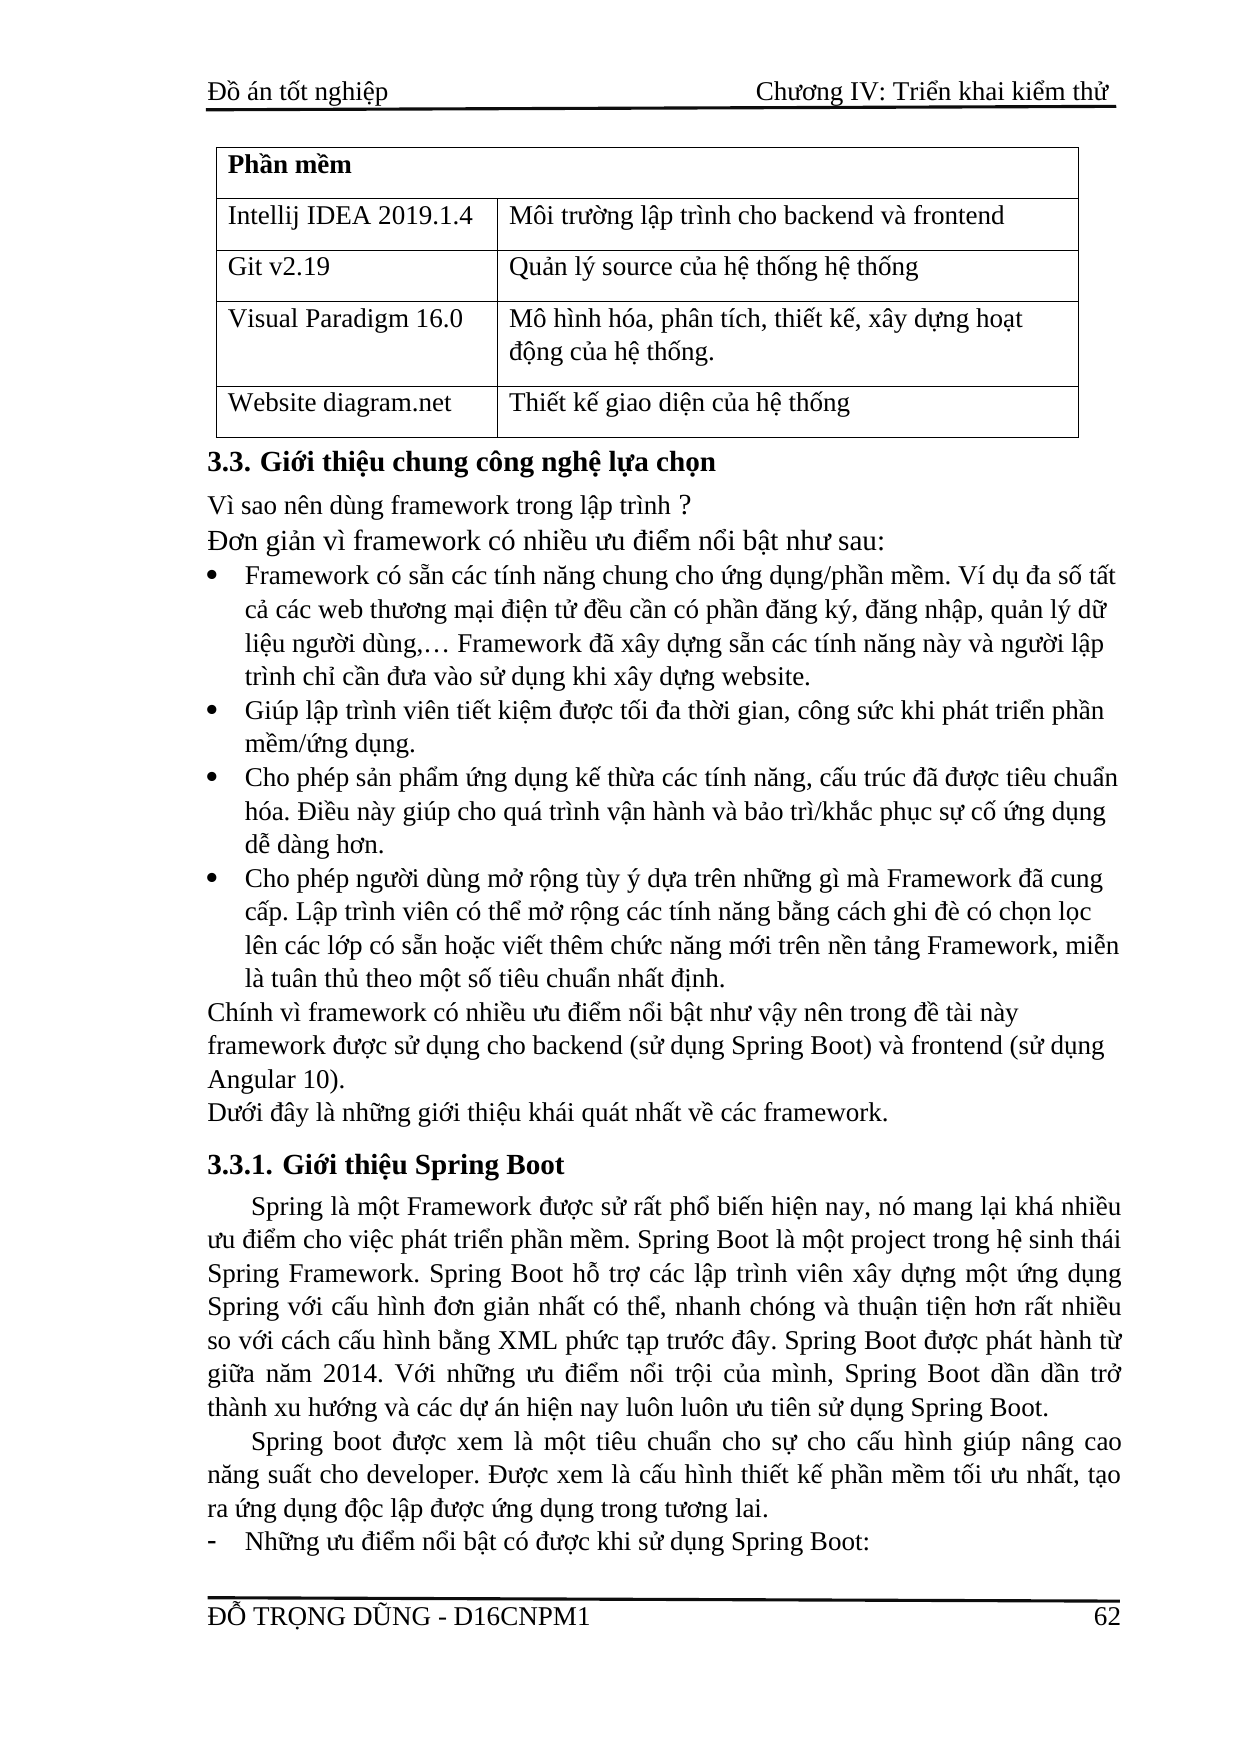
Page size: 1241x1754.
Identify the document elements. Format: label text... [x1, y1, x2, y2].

table_cell Môi trường lập trình cho backend và frontend [498, 199, 1078, 249]
list Framework có sẵn các tính năng chung cho ứng dụng/phần mềm. Ví dụ đa số tất cả các web thương mại điện tử đều cần có phần đăng ký, đăng nhập, quản lý dữ liệu người dùng,… Framework đã xây dựng sẵn các tính năng này và người lập trình chỉ cần đưa vào sử dụng khi xây dựng website. [207, 559, 1123, 691]
table_cell Website diagram.net [217, 387, 497, 437]
text Đơn giản vì framework có nhiều ưu điểm nổi bật như sau: [207, 523, 1123, 557]
list Cho phép người dùng mở rộng tùy ý dựa trên những gì mà Framework đã cung cấp. Lập trình viên có thể mở rộng các tính năng bằng cách ghi đè có chọn lọc lên các lớp có sẵn hoặc viết thêm chức năng mới trên nền tảng Framework, miễn là tuân thủ theo một số tiêu chuẩn nhất định. [207, 862, 1123, 993]
text Chính vì framework có nhiều ưu điểm nổi bật như vậy nên trong đề tài này framework được sử dụng cho backend (sử dụng Spring Boot) và frontend (sử dụng Angular 10). [207, 996, 1123, 1094]
table_cell Mô hình hóa, phân tích, thiết kế, xây dựng hoạt động của hệ thống. [498, 302, 1078, 386]
table_cell Intellij IDEA 2019.1.4 [217, 199, 497, 249]
text Vì sao nên dùng framework trong lập trình ? [207, 487, 1123, 521]
table_cell Thiết kế giao diện của hệ thống [498, 387, 1078, 437]
list Giới thiệu Spring Boot [207, 1147, 1123, 1180]
text Spring là một Framework được sử rất phổ biến hiện nay, nó mang lại khá nhiều ưu điểm cho việc phát triển phần mềm. Spring Boot là một project trong hệ sinh thái Spring Framework. Spring Boot hỗ trợ các lập trình viên xây dựng một ứng dụng Spring với cấu hình đơn giản nhất có thể, nhanh chóng và thuận tiện hơn rất nhiều so với cách cấu hình bằng XML phức tạp trước đây. Spring Boot được phát hành từ giữa năm 2014. Với những ưu điểm nổi trội của mình, Spring Boot dần dần trở thành xu hướng và các dự án hiện nay luôn luôn ưu tiên sử dụng Spring Boot. [207, 1190, 1123, 1422]
list Những ưu điểm nổi bật có được khi sử dụng Spring Boot: [207, 1525, 1123, 1557]
table_cell Quản lý source của hệ thống hệ thống [498, 251, 1078, 301]
list Giúp lập trình viên tiết kiệm được tối đa thời gian, công sức khi phát triển phần mềm/ứng dụng. [207, 694, 1123, 758]
table_cell Git v2.19 [217, 251, 497, 301]
text Spring boot được xem là một tiêu chuẩn cho sự cho cấu hình giúp nâng cao năng suất cho developer. Được xem là cấu hình thiết kế phần mềm tối ưu nhất, tạo ra ứng dụng độc lập được ứng dụng trong tương lai. [207, 1425, 1123, 1523]
list Cho phép sản phẩm ứng dụng kế thừa các tính năng, cấu trúc đã được tiêu chuẩn hóa. Điều này giúp cho quá trình vận hành và bảo trì/khắc phục sự cố ứng dụng dễ dàng hơn. [207, 761, 1123, 859]
text Dưới đây là những giới thiệu khái quát nhất về các framework. [207, 1097, 1123, 1128]
list Giới thiệu chung công nghệ lựa chọn [207, 444, 1123, 478]
table_cell Visual Paradigm 16.0 [217, 302, 497, 386]
table_cell Phần mềm [217, 148, 1078, 198]
